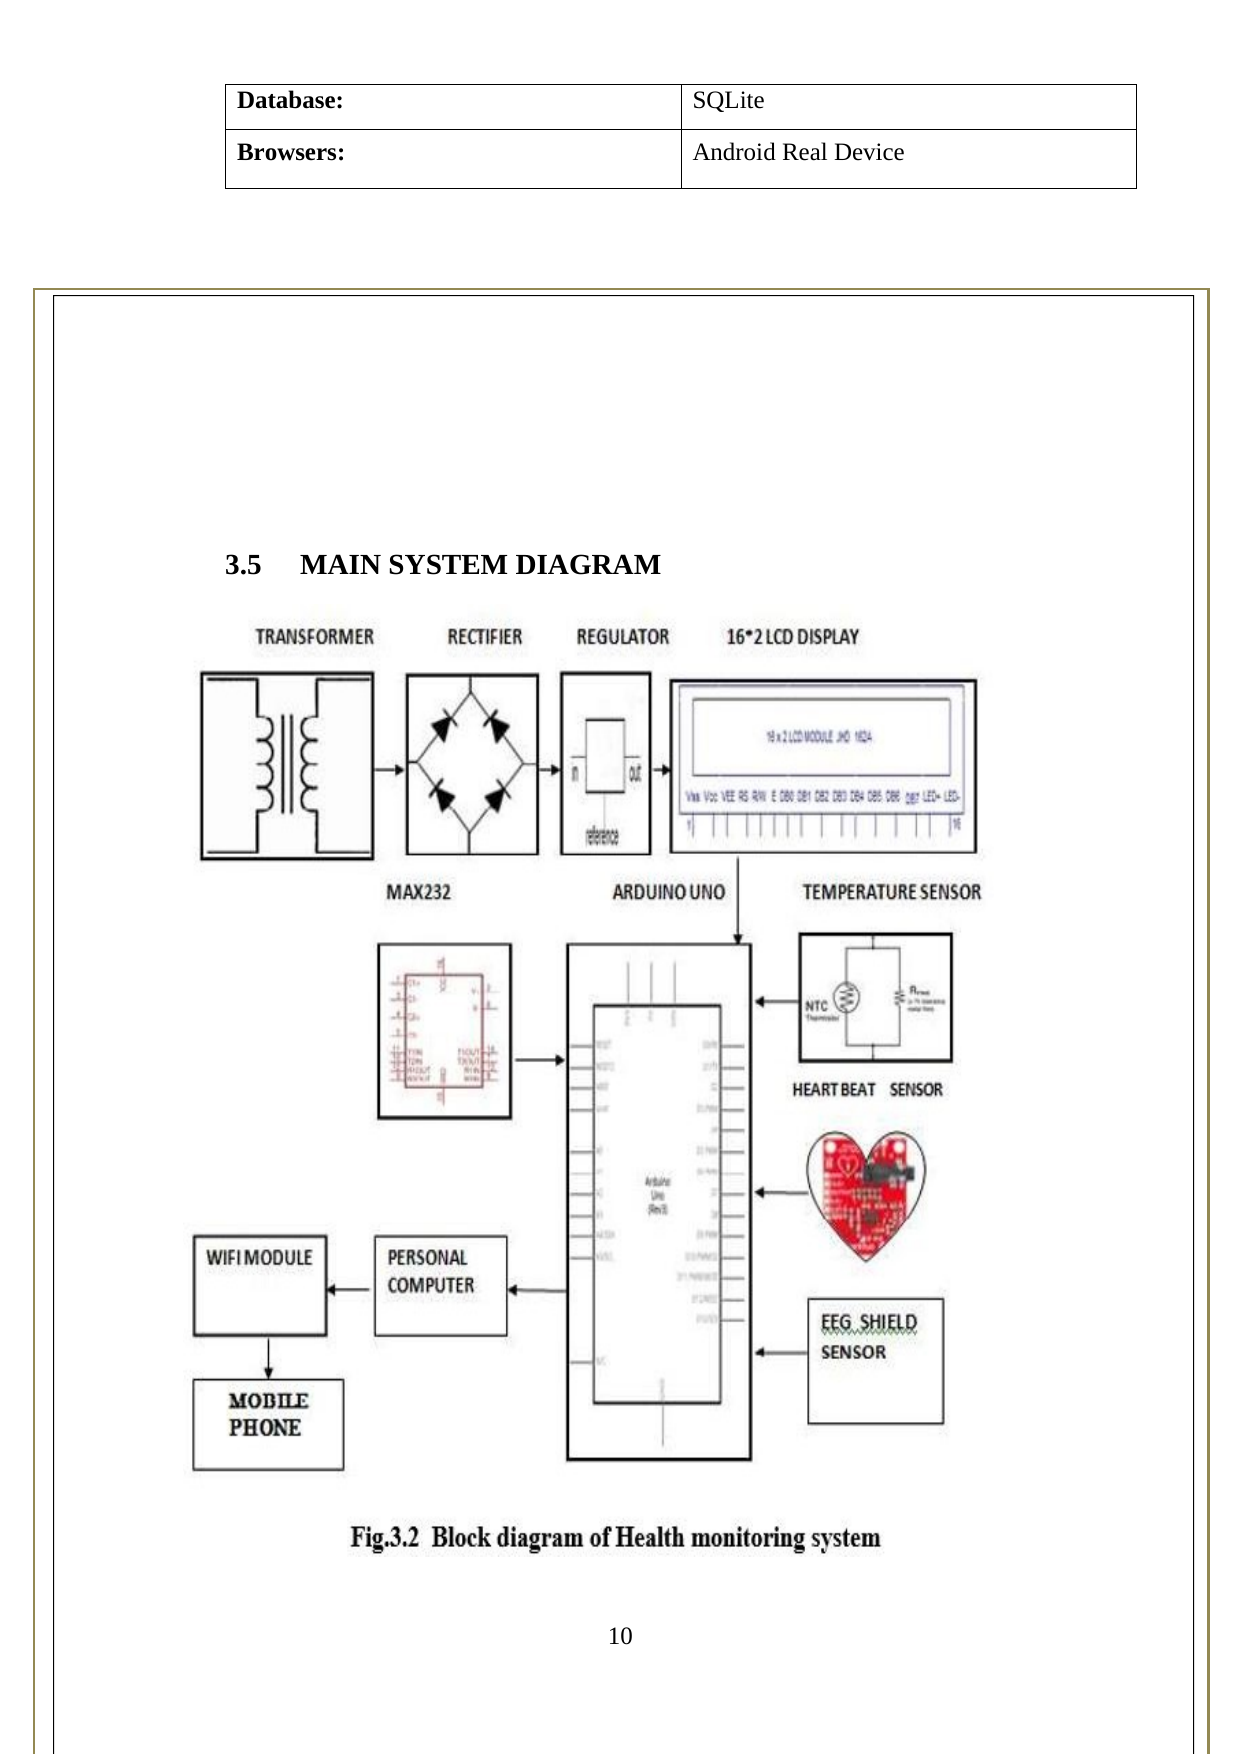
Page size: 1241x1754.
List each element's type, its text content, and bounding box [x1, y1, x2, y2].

text 3.5 MAIN SYSTEM DIAGRAM [225, 547, 1015, 581]
table_cell Android Real Device [682, 130, 1136, 187]
picture [183, 604, 994, 1557]
table_cell Browsers: [226, 130, 681, 187]
table_cell SQLite [682, 85, 1136, 128]
table_cell Database: [226, 85, 681, 128]
